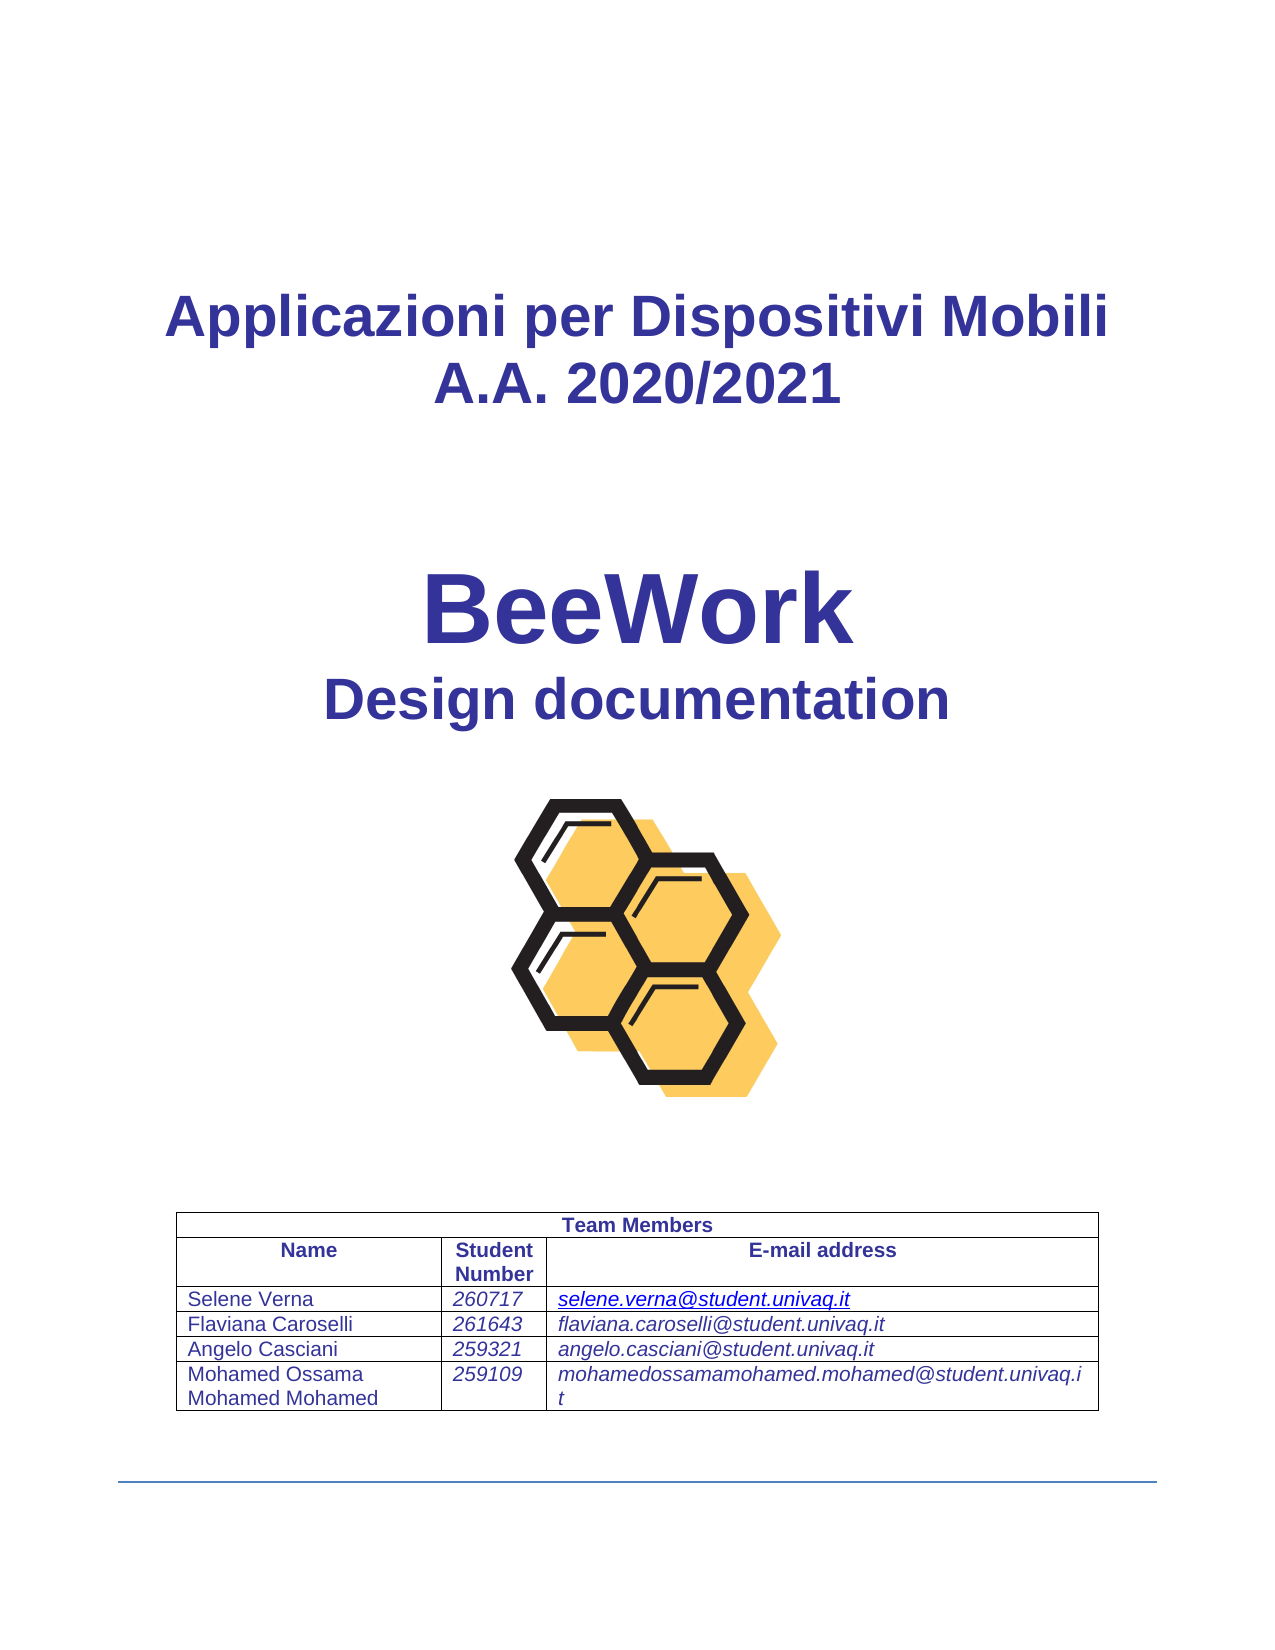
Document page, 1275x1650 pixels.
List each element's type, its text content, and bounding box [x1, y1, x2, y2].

table_header Team Members [177, 1213, 1098, 1237]
table_cell Mohamed Ossama Mohamed Mohamed [177, 1362, 441, 1410]
table_cell angelo.casciani@student.univaq.it [547, 1337, 1098, 1361]
table_cell Selene Verna [177, 1287, 441, 1311]
picture [488, 799, 787, 1097]
table_cell Student Number [442, 1238, 546, 1286]
table_cell selene.verna@student.univaq.it [547, 1287, 1098, 1311]
table_cell 260717 [442, 1287, 546, 1311]
table_cell flaviana.caroselli@student.univaq.it [547, 1312, 1098, 1336]
table_cell 259321 [442, 1337, 546, 1361]
table_cell 259109 [442, 1362, 546, 1410]
text Applicazioni per Dispositivi Mobili [118, 282, 1157, 349]
text A.A. 2020/2021 [118, 349, 1157, 416]
table_cell Angelo Casciani [177, 1337, 441, 1361]
table_cell Name [177, 1238, 441, 1286]
text BeeWork [118, 550, 1157, 665]
text Design documentation [118, 665, 1157, 732]
table_cell 261643 [442, 1312, 546, 1336]
table_cell E-mail address [547, 1238, 1098, 1286]
table_cell mohamedossamamohamed.mohamed@student.univaq.it [547, 1362, 1098, 1410]
table_cell Flaviana Caroselli [177, 1312, 441, 1336]
